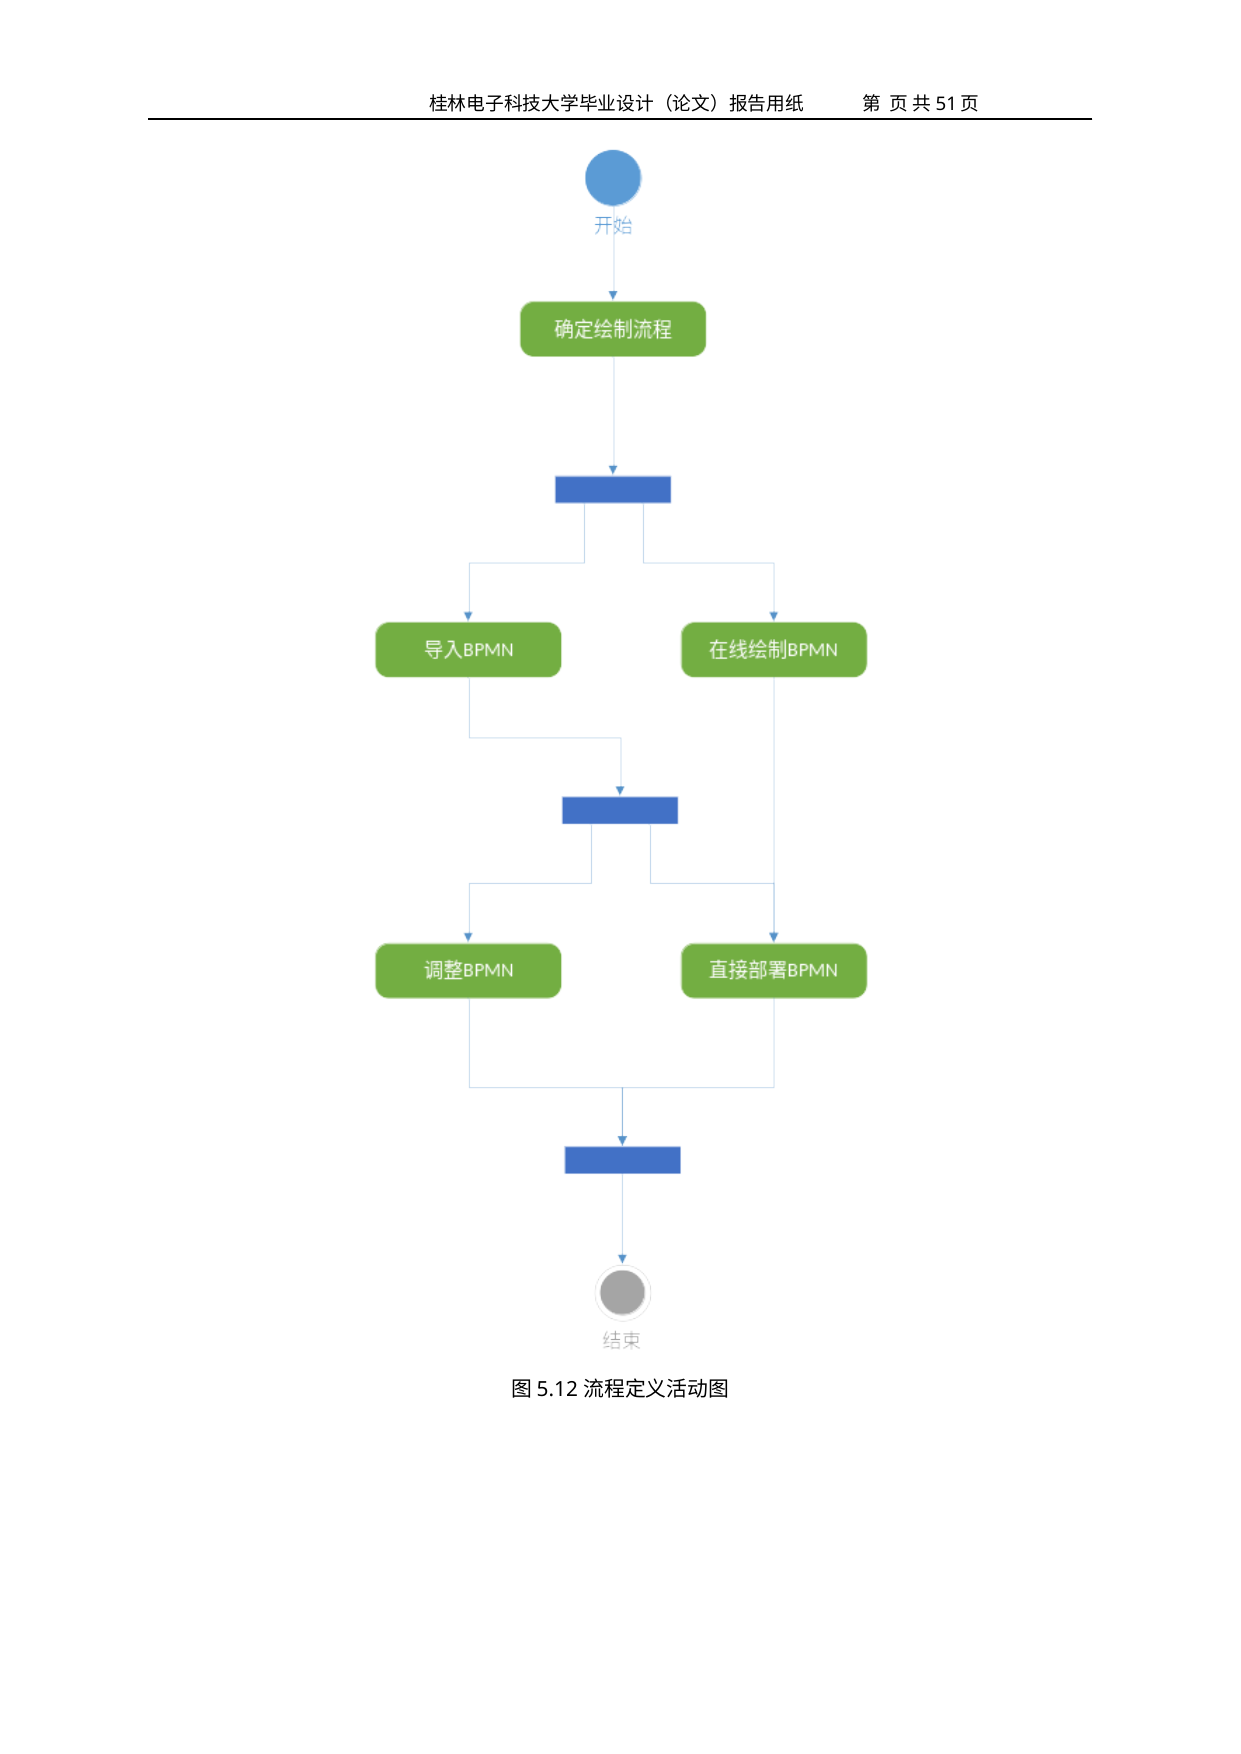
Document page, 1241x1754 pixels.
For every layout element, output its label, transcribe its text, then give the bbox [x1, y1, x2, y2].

text 图5.12 流程定义活动图 [148, 1370, 1092, 1404]
